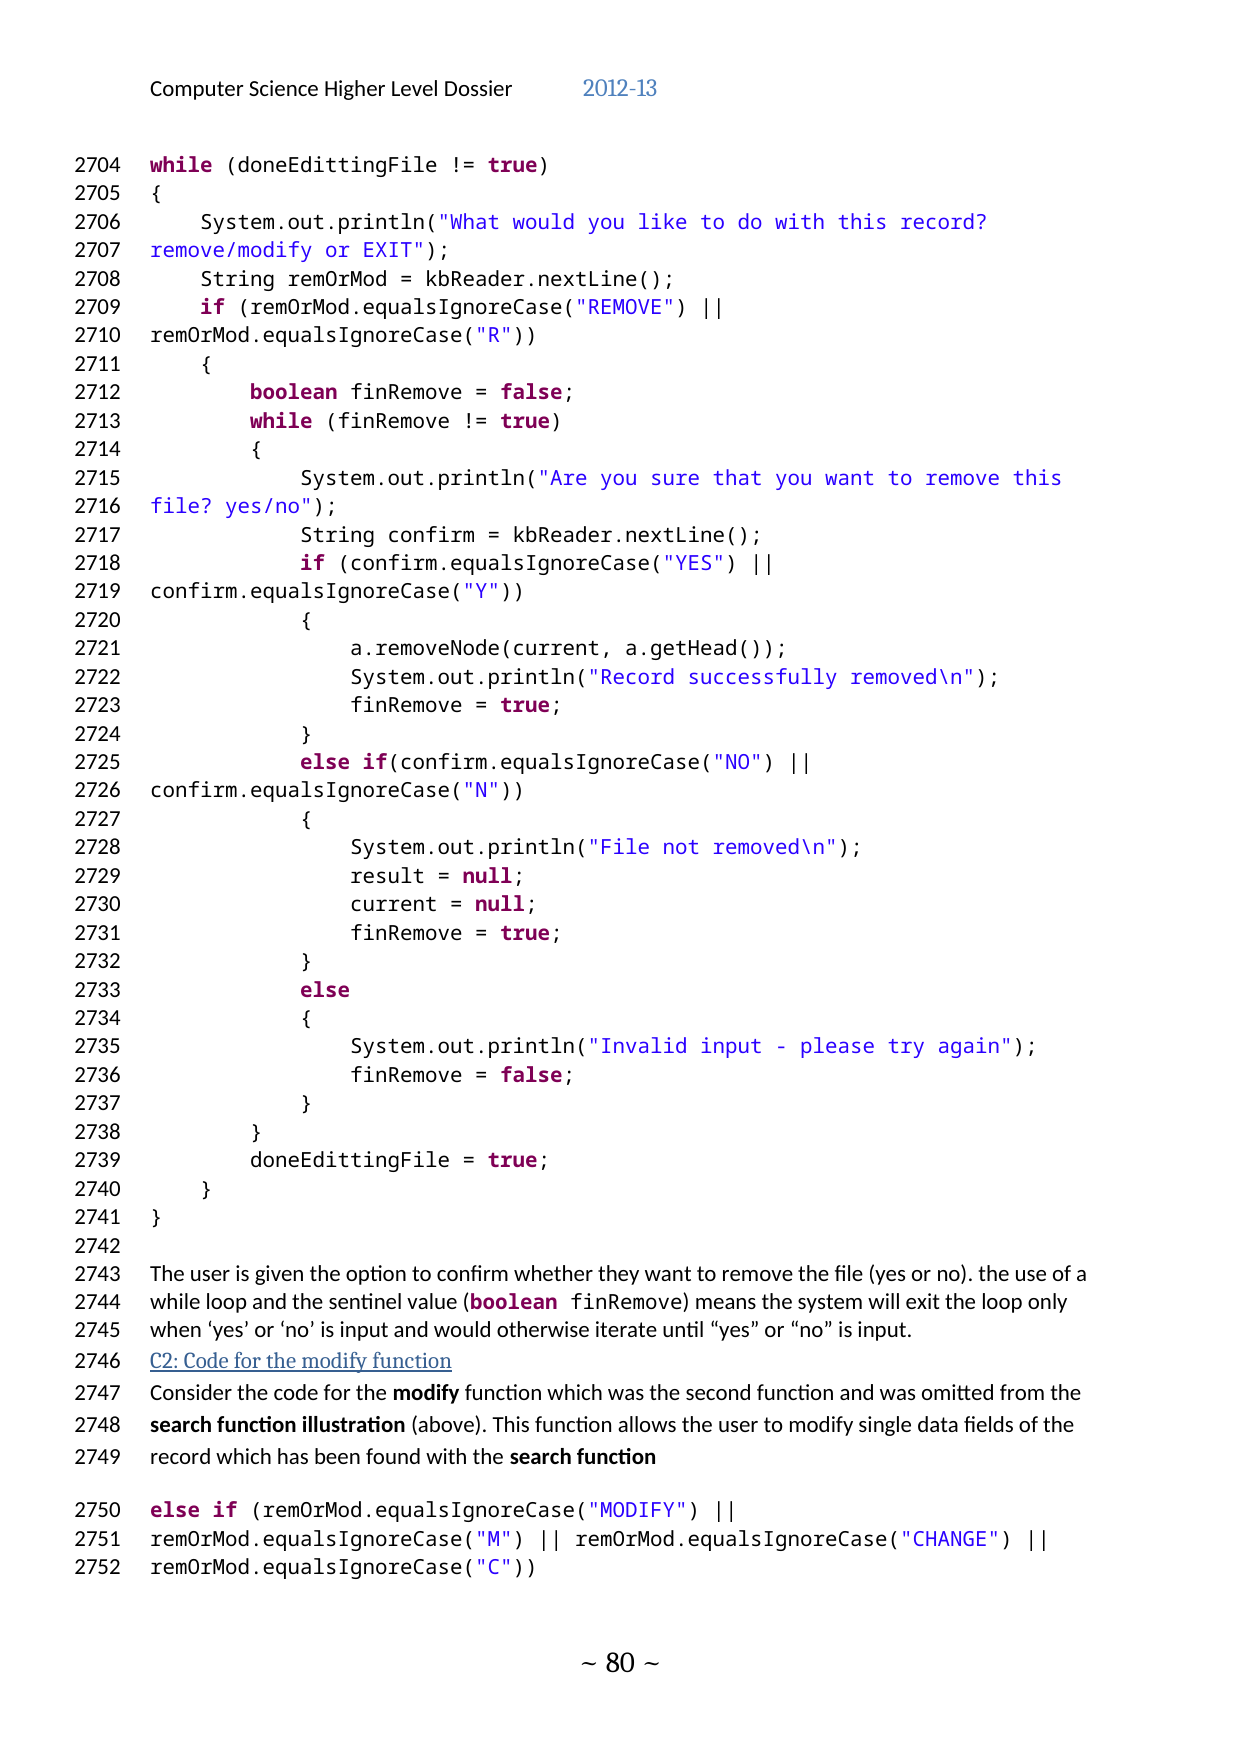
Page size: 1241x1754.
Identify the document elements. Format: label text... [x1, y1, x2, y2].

text finRemove = true; [150, 690, 1090, 719]
subtitle C2: Code for the modify function [150, 1348, 1090, 1374]
text finRemove = true; [150, 918, 1090, 946]
text current = null; [150, 889, 1090, 918]
text The user is given the option to confirm whether they want to remove the file (yes or no). the use of a while loop and the sentinel value (boolean finRemove) means the system will exit the loop only when ‘yes’ or ‘no’ is input and would otherwise iterate until “yes” or “no” is input. [150, 1259, 1090, 1343]
text String remOrMod = kbReader.nextLine(); [150, 264, 1090, 292]
text System.out.println("File not removed\n"); [150, 832, 1090, 861]
text boolean finRemove = false; [150, 377, 1090, 406]
text result = null; [150, 861, 1090, 889]
text finRemove = false; [150, 1060, 1090, 1088]
text else if(confirm.equalsIgnoreCase("NO") || confirm.equalsIgnoreCase("N")) [150, 747, 1090, 804]
text System.out.println("Record successfully removed\n"); [150, 662, 1090, 690]
text } [150, 946, 1090, 975]
text if (remOrMod.equalsIgnoreCase("REMOVE") || remOrMod.equalsIgnoreCase("R")) [150, 292, 1090, 349]
text while (doneEdittingFile != true) [150, 150, 1090, 178]
text { [150, 178, 1090, 207]
text } [150, 1174, 1090, 1202]
text else if (remOrMod.equalsIgnoreCase("MODIFY") || remOrMod.equalsIgnoreCase("M") || remOrMod.equalsIgnoreCase("CHANGE") || remOrMod.equalsIgnoreCase("C")) [150, 1495, 1090, 1581]
text { [150, 605, 1090, 633]
text if (confirm.equalsIgnoreCase("YES") || confirm.equalsIgnoreCase("Y")) [150, 548, 1090, 605]
text else [150, 975, 1090, 1003]
text String confirm = kbReader.nextLine(); [150, 520, 1090, 548]
text { [150, 349, 1090, 377]
text a.removeNode(current, a.getHead()); [150, 633, 1090, 662]
text { [150, 1003, 1090, 1032]
text { [150, 804, 1090, 832]
text { [150, 434, 1090, 463]
text } [150, 719, 1090, 747]
text } [150, 1202, 1090, 1231]
text } [150, 1088, 1090, 1117]
text System.out.println("What would you like to do with this record? remove/modify or EXIT"); [150, 207, 1090, 264]
text System.out.println("Are you sure that you want to remove this file? yes/no"); [150, 463, 1090, 520]
text } [150, 1117, 1090, 1145]
text doneEdittingFile = true; [150, 1145, 1090, 1174]
text while (finRemove != true) [150, 406, 1090, 434]
text System.out.println("Invalid input - please try again"); [150, 1032, 1090, 1060]
text Consider the code for the modify function which was the second function and was omitted from the search function illustration (above). This function allows the user to modify single data fields of the record which has been found with the search function [150, 1378, 1090, 1470]
